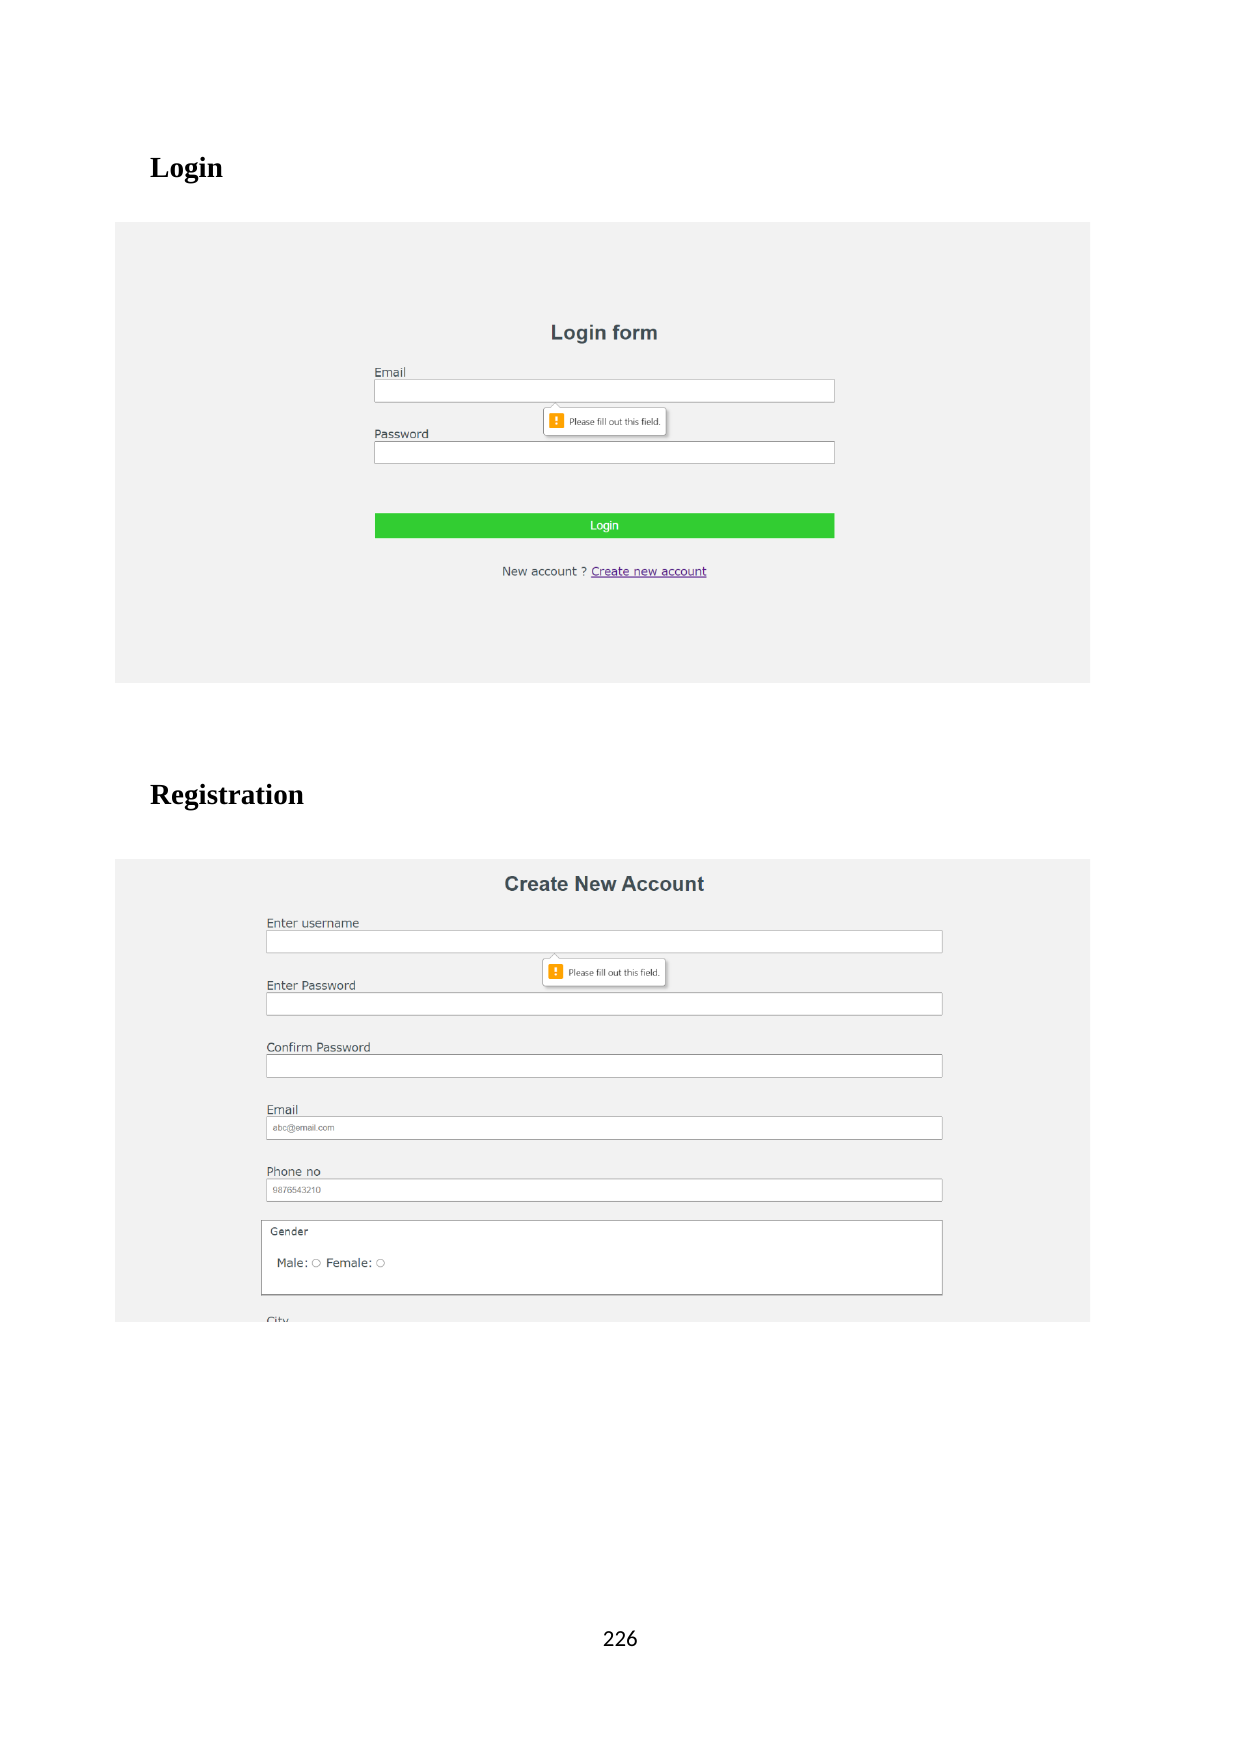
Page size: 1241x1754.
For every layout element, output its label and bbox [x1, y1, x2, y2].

picture [115, 859, 1091, 1322]
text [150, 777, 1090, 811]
picture [115, 222, 1091, 683]
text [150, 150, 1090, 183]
